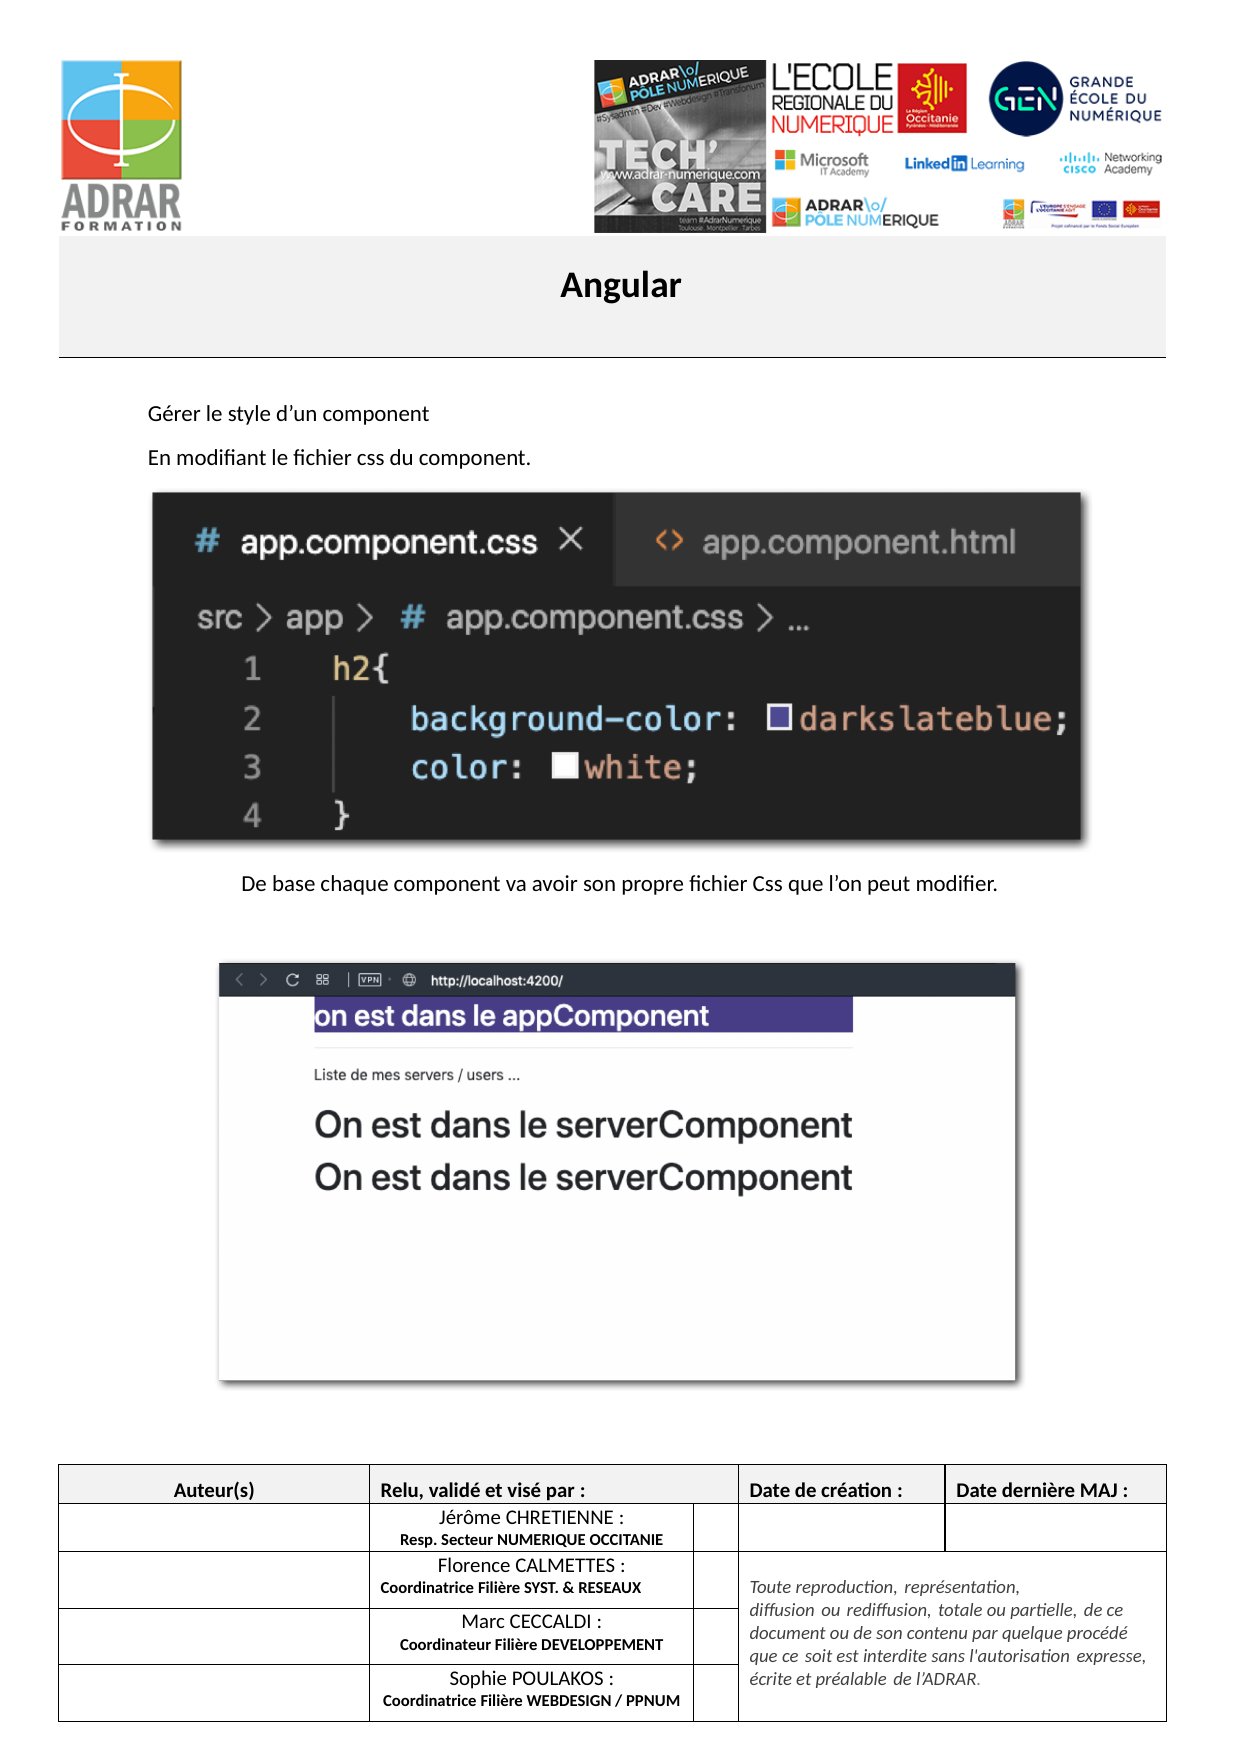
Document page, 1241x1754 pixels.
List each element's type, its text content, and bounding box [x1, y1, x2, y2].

text De base chaque component va avoir son propre fichier Css que l’on peut modifier. [148, 869, 1093, 897]
picture [214, 958, 1026, 1392]
picture [147, 488, 1093, 853]
text En modifiant le fichier css du component. [148, 443, 1093, 471]
picture [61, 58, 183, 233]
text Gérer le style d’un component [148, 399, 1093, 427]
picture [594, 60, 1166, 233]
